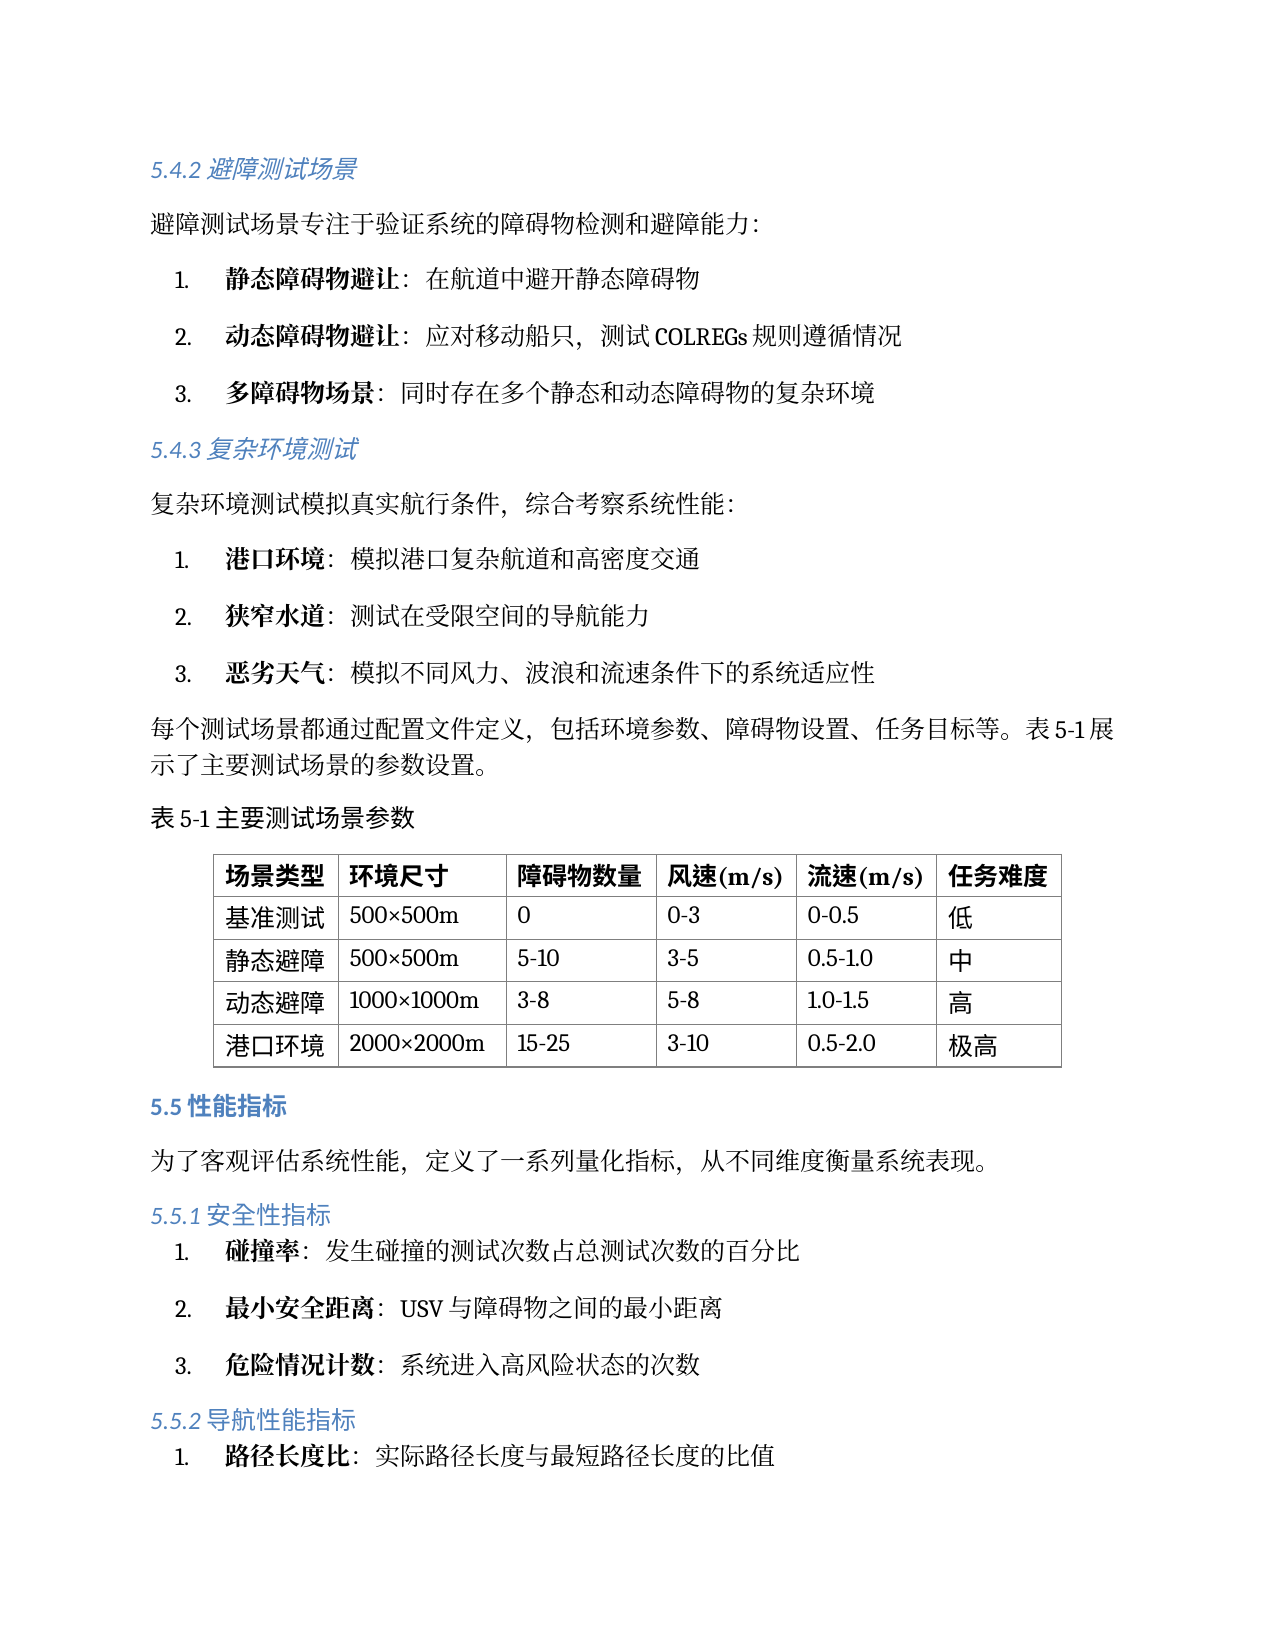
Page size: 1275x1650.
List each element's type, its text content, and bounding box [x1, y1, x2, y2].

table_header 障碍物数量 [507, 855, 656, 896]
table_cell 低 [937, 897, 1061, 939]
table_cell 1000×1000m [339, 982, 506, 1024]
subtitle 5.5 性能指标 [150, 1088, 1125, 1122]
list 最小安全距离：USV与障碍物之间的最小距离 [175, 1289, 1125, 1325]
table_cell 5-8 [657, 982, 796, 1024]
table_header 任务难度 [937, 855, 1061, 896]
list 路径长度比：实际路径长度与最短路径长度的比值 [175, 1436, 1125, 1472]
text 复杂环境测试模拟真实航行条件，综合考察系统性能： [150, 485, 1125, 521]
list 港口环境：模拟港口复杂航道和高密度交通 [175, 540, 1125, 576]
list 静态障碍物避让：在航道中避开静态障碍物 [175, 260, 1125, 296]
table_cell 15-25 [507, 1025, 656, 1066]
text 每个测试场景都通过配置文件定义，包括环境参数、障碍物设置、任务目标等。表5-1展示了主要测试场景的参数设置。 [150, 710, 1125, 782]
table_cell 5-10 [507, 940, 656, 981]
list 动态障碍物避让：应对移动船只，测试COLREGs规则遵循情况 [175, 316, 1125, 352]
text 避障测试场景专注于验证系统的障碍物检测和避障能力： [150, 205, 1125, 241]
table_cell 动态避障 [214, 982, 338, 1024]
text 表5-1 主要测试场景参数 [150, 801, 1125, 835]
subtitle 5.5.1 安全性指标 [150, 1198, 1125, 1232]
table_header 场景类型 [214, 855, 338, 896]
table_cell 静态避障 [214, 940, 338, 981]
table_cell 高 [937, 982, 1061, 1024]
table_cell 2000×2000m [339, 1025, 506, 1066]
table_header 环境尺寸 [339, 855, 506, 896]
table_cell 3-5 [657, 940, 796, 981]
table_cell 3-10 [657, 1025, 796, 1066]
table_cell 中 [937, 940, 1061, 981]
list 危险情况计数：系统进入高风险状态的次数 [175, 1346, 1125, 1381]
table_header 风速(m/s) [657, 855, 796, 896]
table_cell 500×500m [339, 897, 506, 939]
table_cell 0.5-1.0 [797, 940, 936, 981]
list 恶劣天气：模拟不同风力、波浪和流速条件下的系统适应性 [175, 653, 1125, 689]
list 多障碍物场景：同时存在多个静态和动态障碍物的复杂环境 [175, 373, 1125, 409]
table_cell 0.5-2.0 [797, 1025, 936, 1066]
list 狭窄水道：测试在受限空间的导航能力 [175, 596, 1125, 632]
table_cell 基准测试 [214, 897, 338, 939]
subtitle 5.4.3 复杂环境测试 [150, 430, 1125, 466]
table_cell 0 [507, 897, 656, 939]
list 碰撞率：发生碰撞的测试次数占总测试次数的百分比 [175, 1232, 1125, 1268]
subtitle 5.5.2 导航性能指标 [150, 1402, 1125, 1436]
table_cell 0-0.5 [797, 897, 936, 939]
table_cell 0-3 [657, 897, 796, 939]
table_cell 1.0-1.5 [797, 982, 936, 1024]
table_cell 3-8 [507, 982, 656, 1024]
table_cell 港口环境 [214, 1025, 338, 1066]
table_cell 500×500m [339, 940, 506, 981]
table_cell 极高 [937, 1025, 1061, 1066]
table_header 流速(m/s) [797, 855, 936, 896]
text 为了客观评估系统性能，定义了一系列量化指标，从不同维度衡量系统表现。 [150, 1141, 1125, 1177]
subtitle 5.4.2 避障测试场景 [150, 150, 1125, 186]
